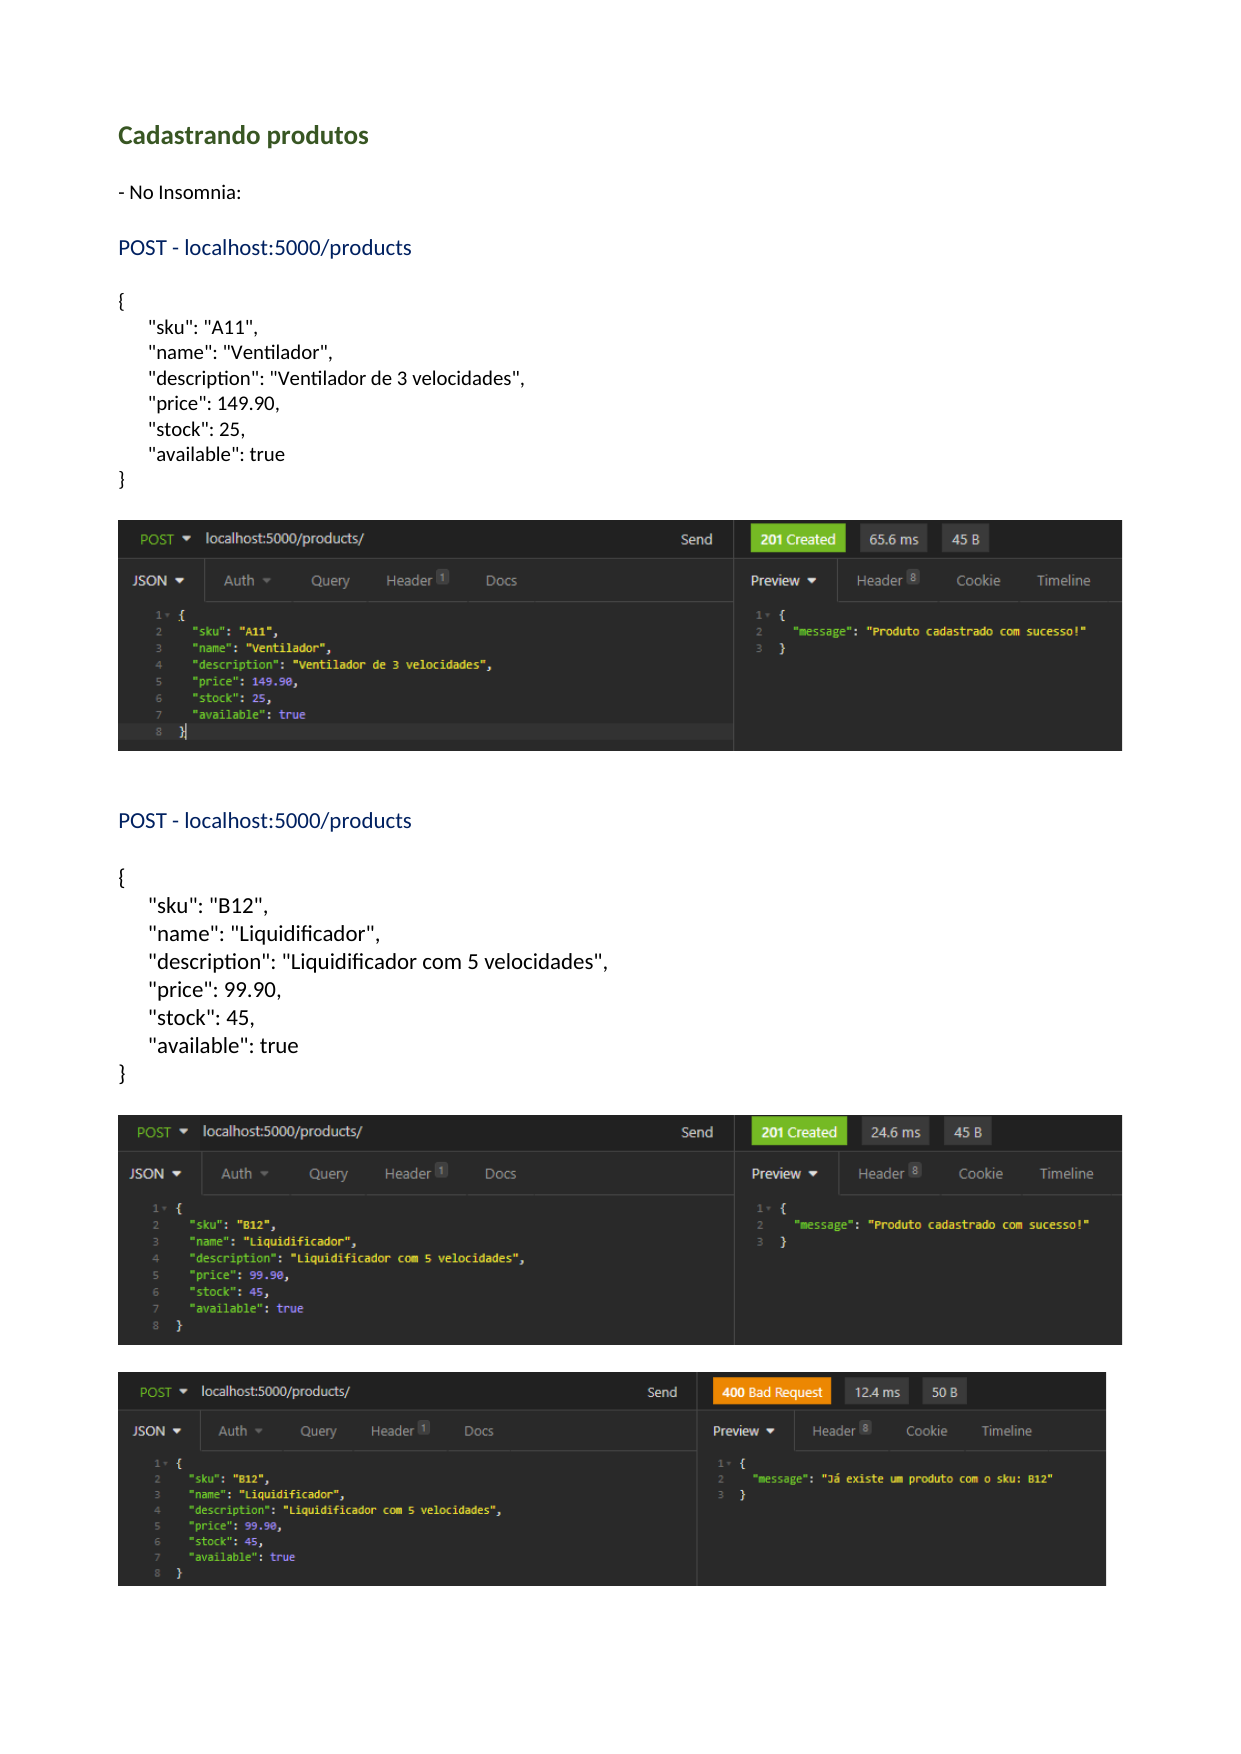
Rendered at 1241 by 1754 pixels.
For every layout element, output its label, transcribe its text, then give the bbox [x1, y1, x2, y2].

text POST - localhost:5000/products [118, 233, 1122, 261]
text "available": true [118, 1031, 1122, 1059]
text "name": "Liquidificador", [118, 919, 1122, 947]
picture [118, 1372, 1107, 1586]
text "description": "Liquidificador com 5 velocidades", [118, 947, 1122, 975]
text } [118, 1059, 1122, 1087]
picture [118, 1115, 1123, 1345]
picture [118, 520, 1123, 751]
text "name": "Ventilador", [118, 339, 1122, 365]
text "stock": 25, [118, 416, 1122, 441]
text "stock": 45, [118, 1003, 1122, 1031]
text } [118, 467, 1122, 492]
subtitle Cadastrando produtos [118, 118, 1122, 151]
text "sku": "A11", [118, 314, 1122, 339]
text - No Insomnia: [118, 179, 1122, 204]
text POST - localhost:5000/products [118, 807, 1122, 835]
text "price": 149.90, [118, 390, 1122, 416]
text { [118, 863, 1122, 891]
text "price": 99.90, [118, 975, 1122, 1003]
text "available": true [118, 441, 1122, 467]
text "sku": "B12", [118, 891, 1122, 919]
text "description": "Ventilador de 3 velocidades", [118, 365, 1122, 390]
text { [118, 289, 1122, 314]
